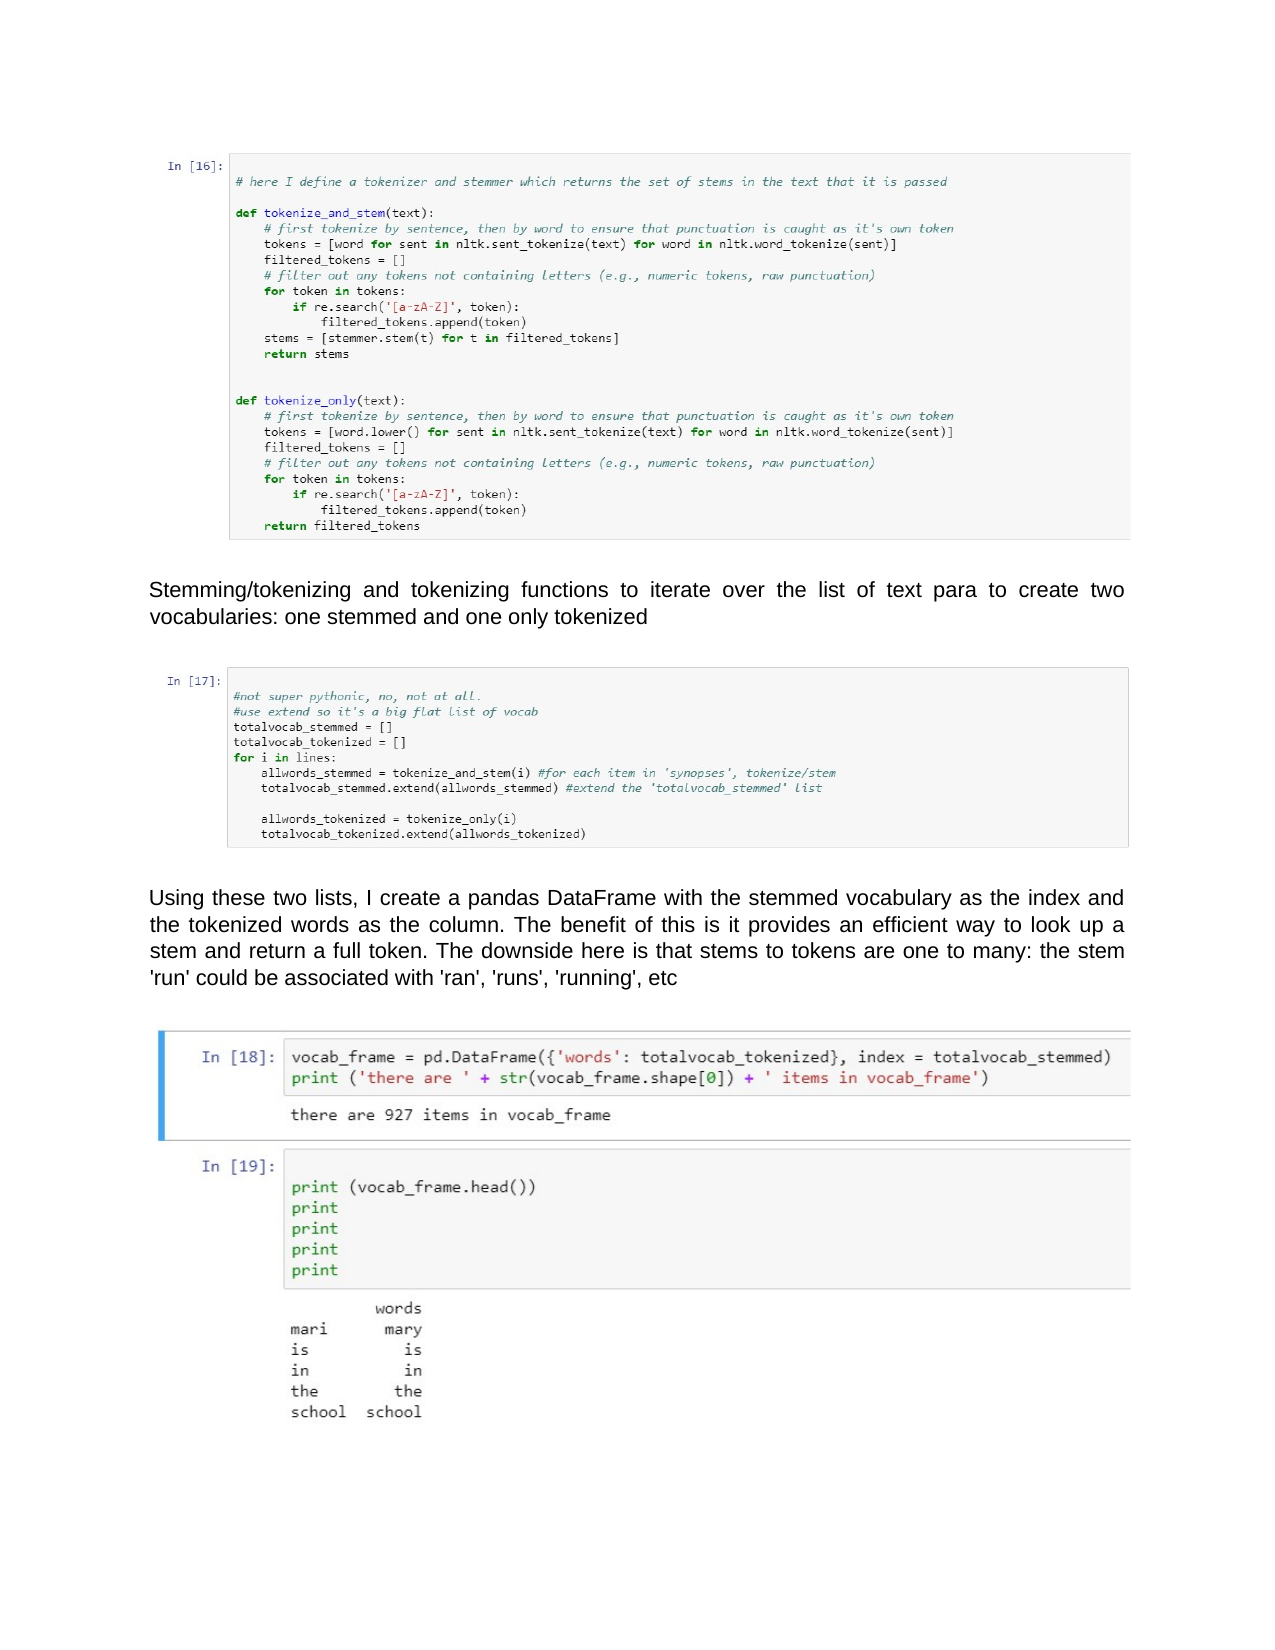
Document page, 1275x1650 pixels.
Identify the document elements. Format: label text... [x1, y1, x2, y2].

picture [155, 1024, 1131, 1438]
text Stemming/tokenizing and tokenizing functions to iterate over the list of text para to create two vocabularies: one stemmed and one only tokenized [148, 577, 1127, 629]
text Using these two lists, I create a pandas DataFrame with the stemmed vocabulary as the index and the tokenized words as the column. The benefit of this is it provides an efficient way to look up a stem and return a full token. The downside here is that stems to tokens are one to many: the stem 'run' could be associated with 'ran', 'runs', 'running', etc [148, 885, 1127, 990]
picture [155, 150, 1131, 544]
picture [155, 663, 1131, 852]
